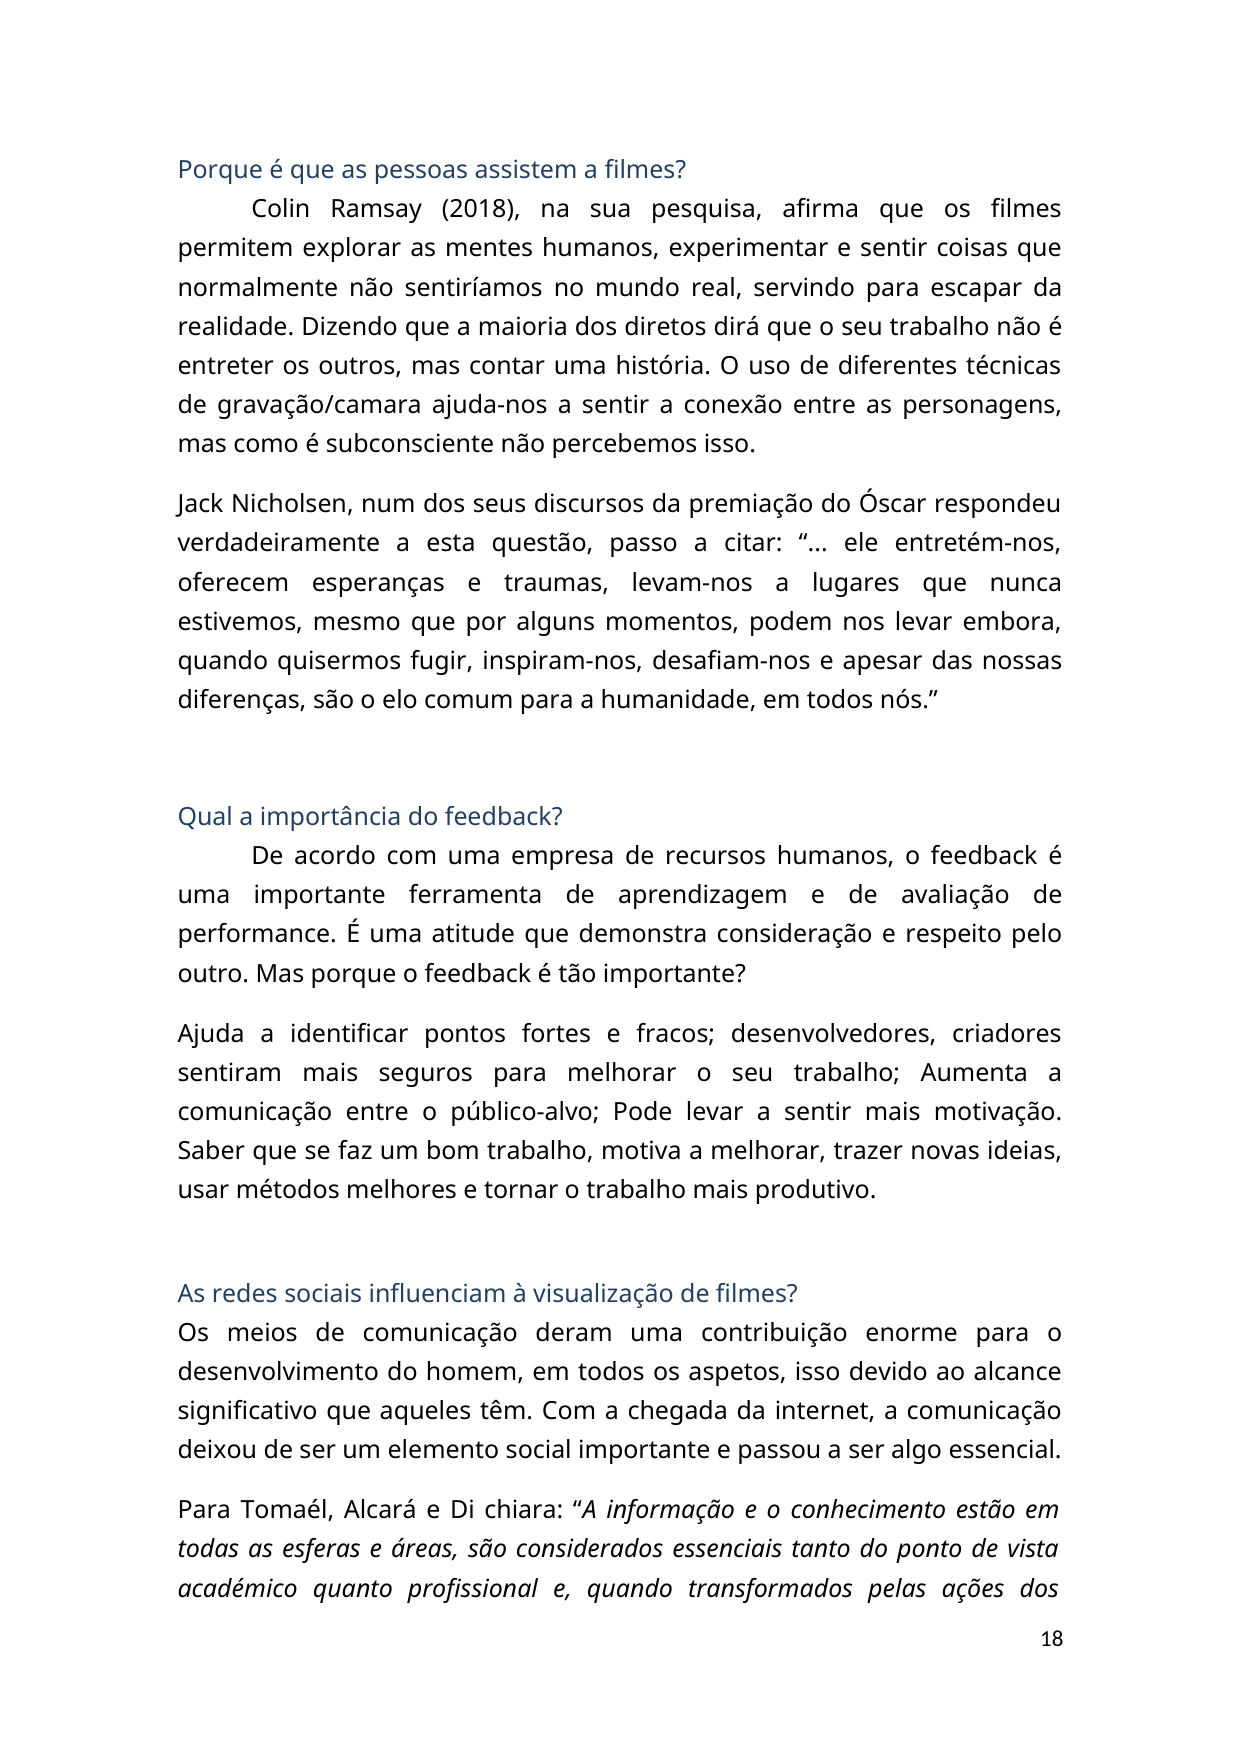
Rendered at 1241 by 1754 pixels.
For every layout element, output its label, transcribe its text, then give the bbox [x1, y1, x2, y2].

text De acordo com uma empresa de recursos humanos, o feedback é uma importante ferramenta de aprendizagem e de avaliação de performance. É uma atitude que demonstra consideração e respeito pelo outro. Mas porque o feedback é tão importante? [177, 838, 1063, 989]
text Jack Nicholsen, num dos seus discursos da premiação do Óscar respondeu verdadeiramente a esta questão, passo a citar: “... ele entretém-nos, oferecem esperanças e traumas, levam-nos a lugares que nunca estivemos, mesmo que por alguns momentos, podem nos levar embora, quando quisermos fugir, inspiram-nos, desafiam-nos e apesar das nossas diferenças, são o elo comum para a humanidade, em todos nós.” [177, 486, 1063, 716]
text Os meios de comunicação deram uma contribuição enorme para o desenvolvimento do homem, em todos os aspetos, isso devido ao alcance significativo que aqueles têm. Com a chegada da internet, a comunicação deixou de ser um elemento social importante e passou a ser algo essencial. [177, 1314, 1063, 1466]
text Ajuda a identificar pontos fortes e fracos; desenvolvedores, criadores sentiram mais seguros para melhorar o seu trabalho; Aumenta a comunicação entre o público-alvo; Pode levar a sentir mais motivação. Saber que se faz um bom trabalho, motiva a melhorar, trazer novas ideias, usar métodos melhores e tornar o trabalho mais produtivo. [177, 1015, 1063, 1206]
subtitle As redes sociais influenciam à visualização de filmes? [177, 1275, 1063, 1309]
subtitle Qual a importância do feedback? [177, 798, 1063, 833]
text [177, 1492, 1063, 1604]
text Colin Ramsay (2018), na sua pesquisa, afirma que os filmes permitem explorar as mentes humanos, experimentar e sentir coisas que normalmente não sentiríamos no mundo real, servindo para escapar da realidade. Dizendo que a maioria dos diretos dirá que o seu trabalho não é entreter os outros, mas contar uma história. O uso de diferentes técnicas de gravação/camara ajuda-nos a sentir a conexão entre as personagens, mas como é subconsciente não percebemos isso. [177, 191, 1063, 460]
subtitle Porque é que as pessoas assistem a filmes? [177, 152, 1063, 186]
